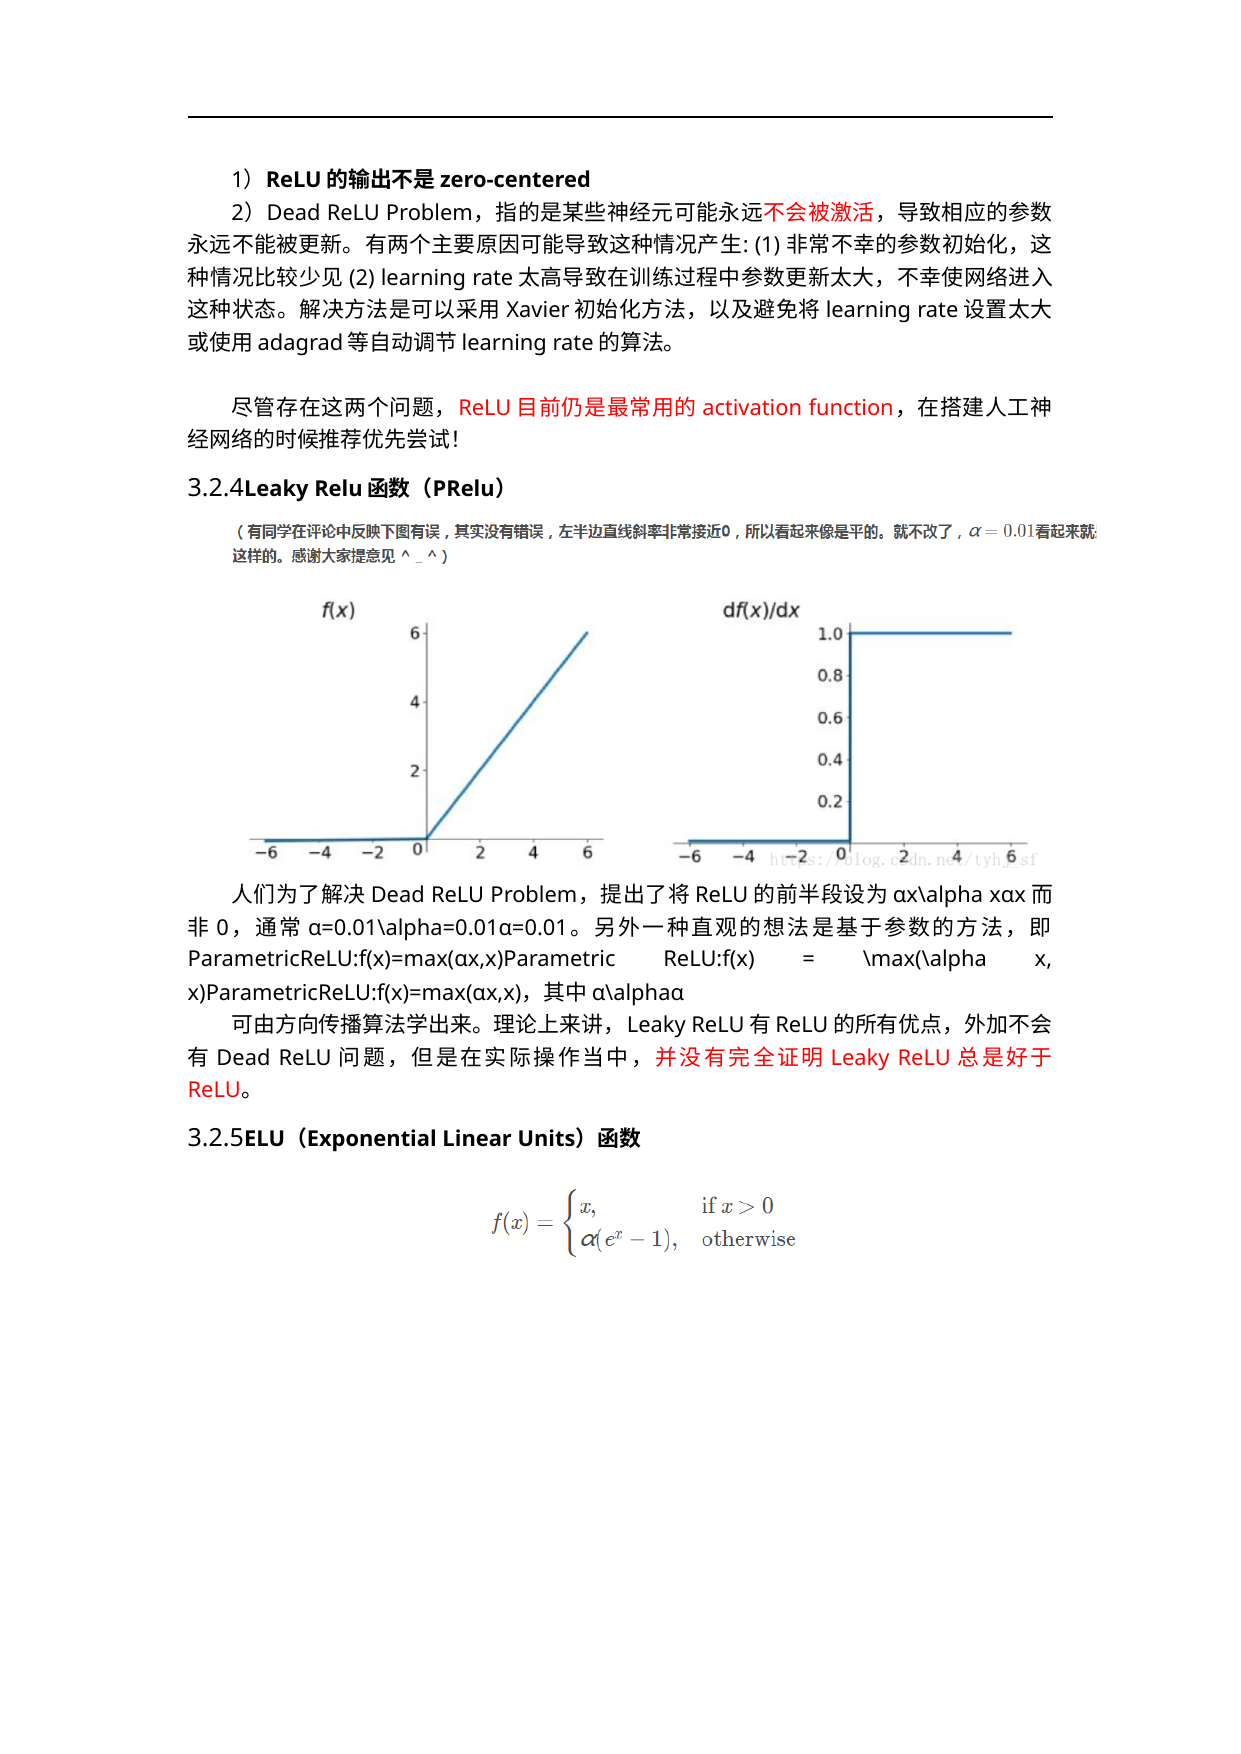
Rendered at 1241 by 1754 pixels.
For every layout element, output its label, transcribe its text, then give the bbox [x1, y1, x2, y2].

picture [231, 519, 1097, 868]
text 尽管存在这两个问题，ReLU目前仍是最常用的activation function，在搭建人工神经网络的时候推荐优先尝试！ [187, 389, 1053, 454]
text 可由方向传播算法学出来。理论上来讲，Leaky ReLU有ReLU的所有优点，外加不会有Dead ReLU问题，但是在实际操作当中，并没有完全证明Leaky ReLU总是好于ReLU。 [187, 1007, 1053, 1104]
subtitle ELU（Exponential Linear Units）函数 [187, 1104, 1053, 1169]
text 人们为了解决Dead ReLU Problem，提出了将ReLU的前半段设为αx\alpha xαx而非0，通常α=0.01\alpha=0.01α=0.01。另外一种直观的想法是基于参数的方法，即ParametricReLU:f(x)=max(αx,x)Parametric ReLU:f(x) = \max(\alpha x, x)ParametricReLU:f(x)=max(αx,x)，其中α\alphaα [187, 877, 1053, 1007]
text 2）Dead ReLU Problem，指的是某些神经元可能永远不会被激活，导致相应的参数永远不能被更新。有两个主要原因可能导致这种情况产生: (1) 非常不幸的参数初始化，这种情况比较少见 (2) learning rate太高导致在训练过程中参数更新太大，不幸使网络进入这种状态。解决方法是可以采用Xavier初始化方法，以及避免将learning rate设置太大或使用adagrad等自动调节learning rate的算法。 [187, 194, 1053, 357]
text 1）ReLU的输出不是zero-centered [187, 162, 1053, 194]
picture [476, 1169, 808, 1273]
subtitle Leaky Relu函数（PRelu） [187, 454, 1053, 519]
